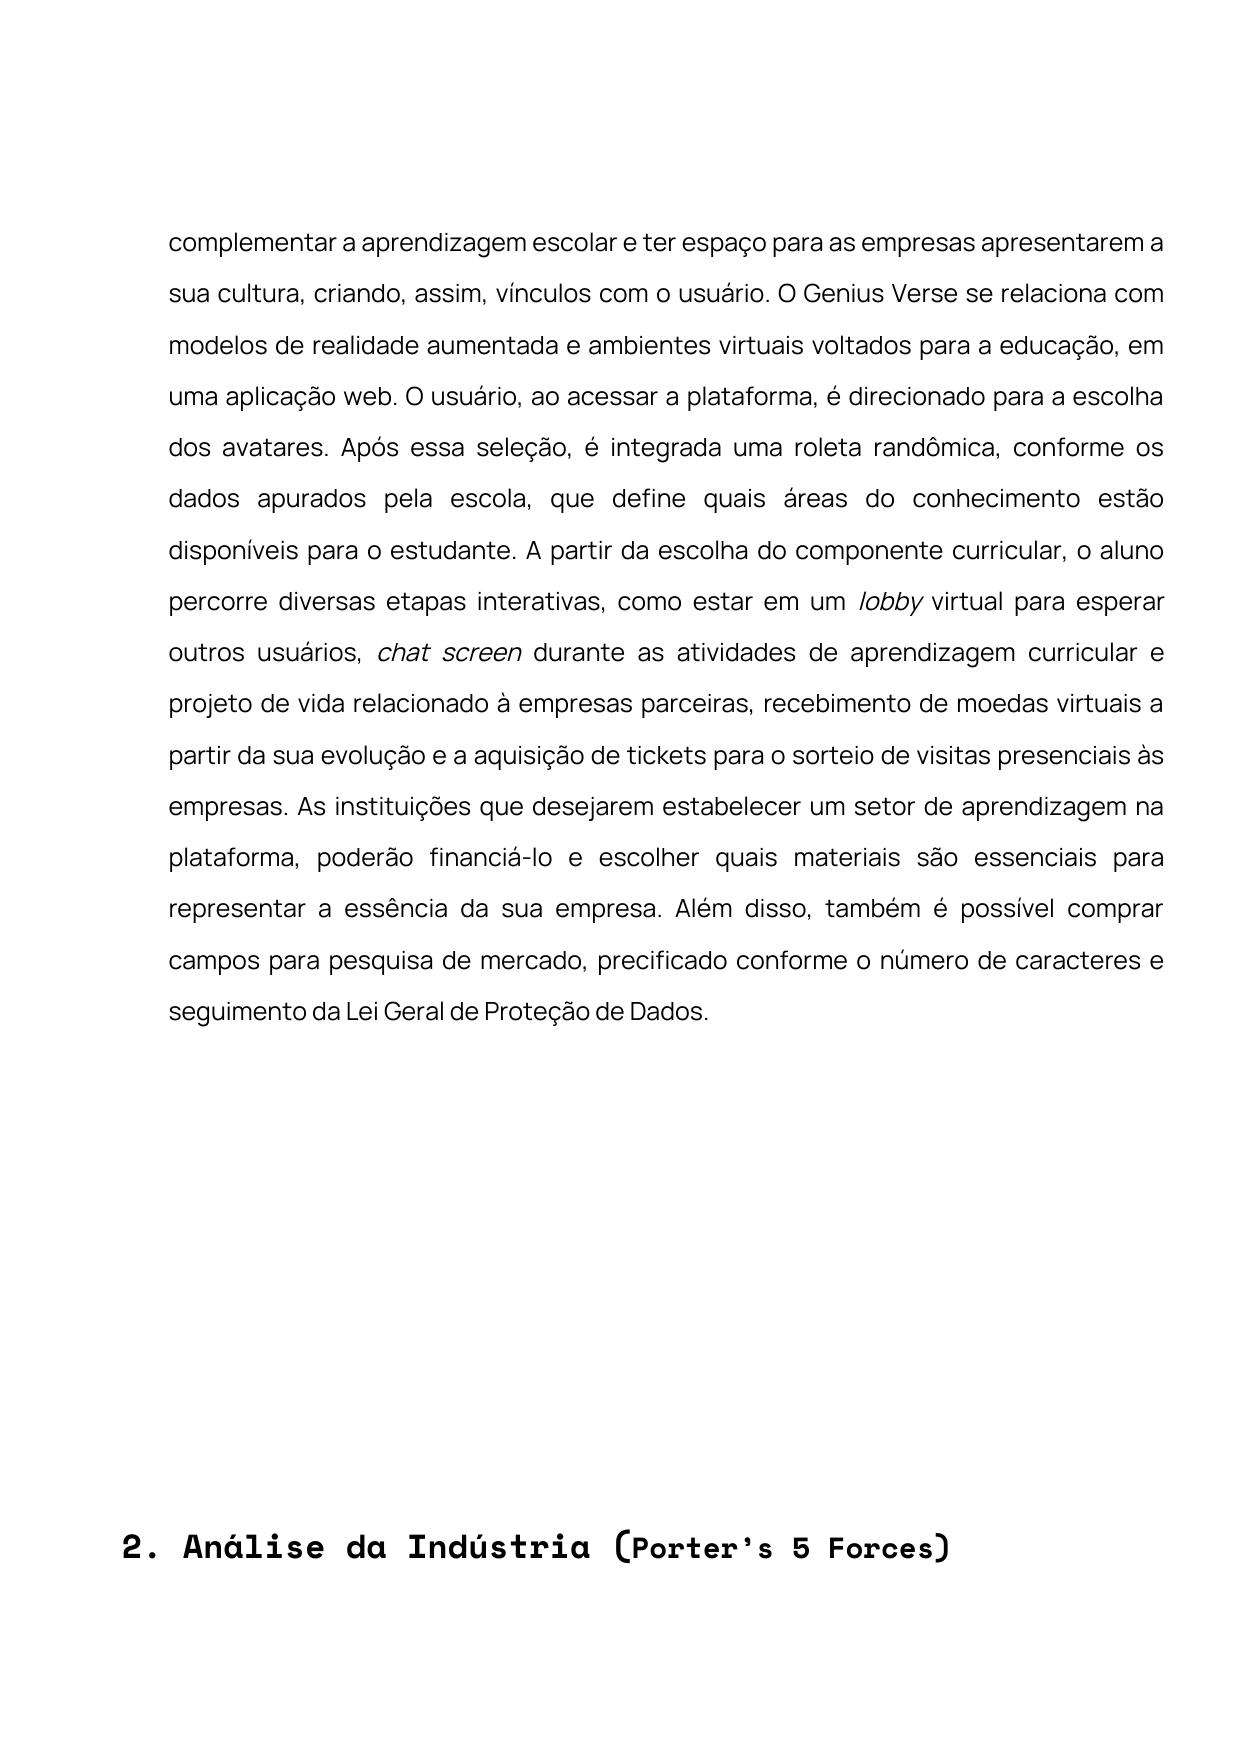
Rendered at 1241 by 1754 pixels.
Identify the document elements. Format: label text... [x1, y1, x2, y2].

subtitle 2. Análise da Indústria (Porter’s 5 Forces) [121, 1521, 1165, 1571]
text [168, 225, 1165, 1028]
